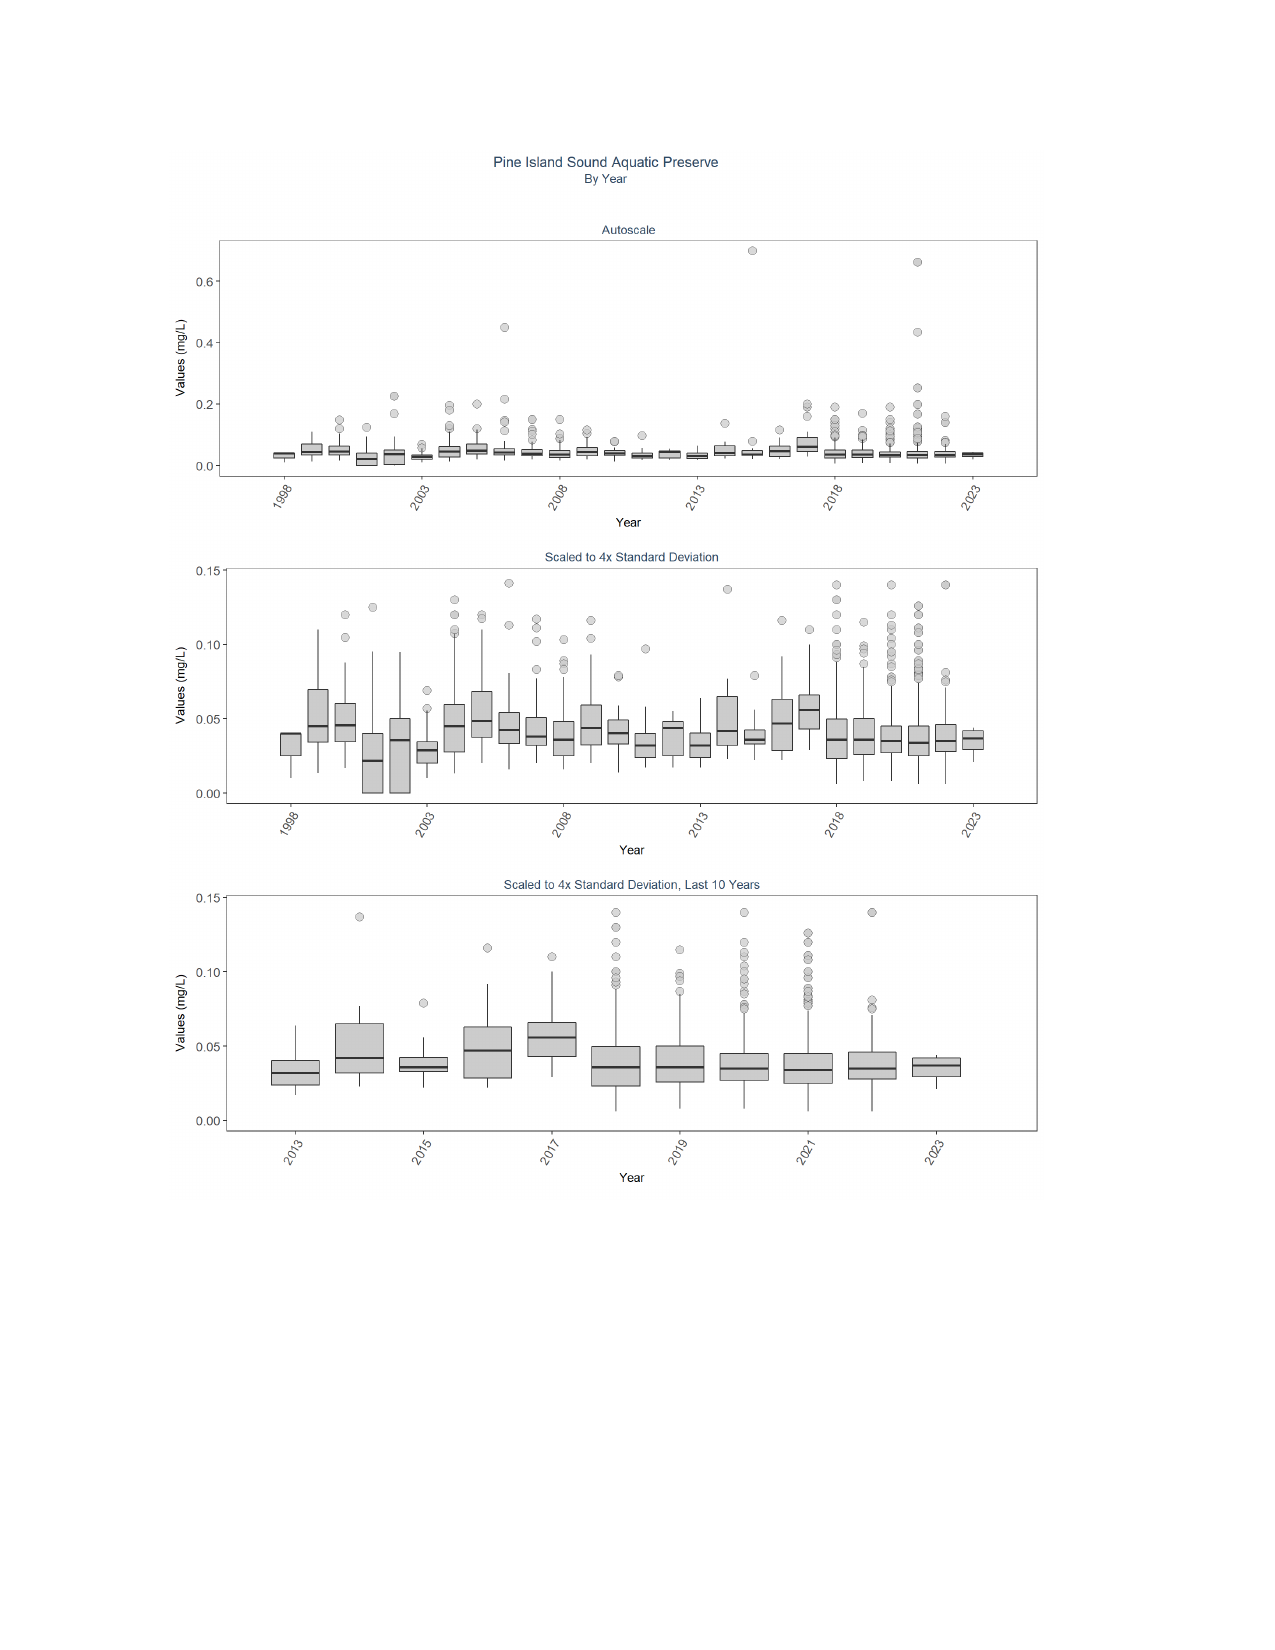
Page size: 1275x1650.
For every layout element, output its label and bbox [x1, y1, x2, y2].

picture [168, 150, 1044, 1200]
